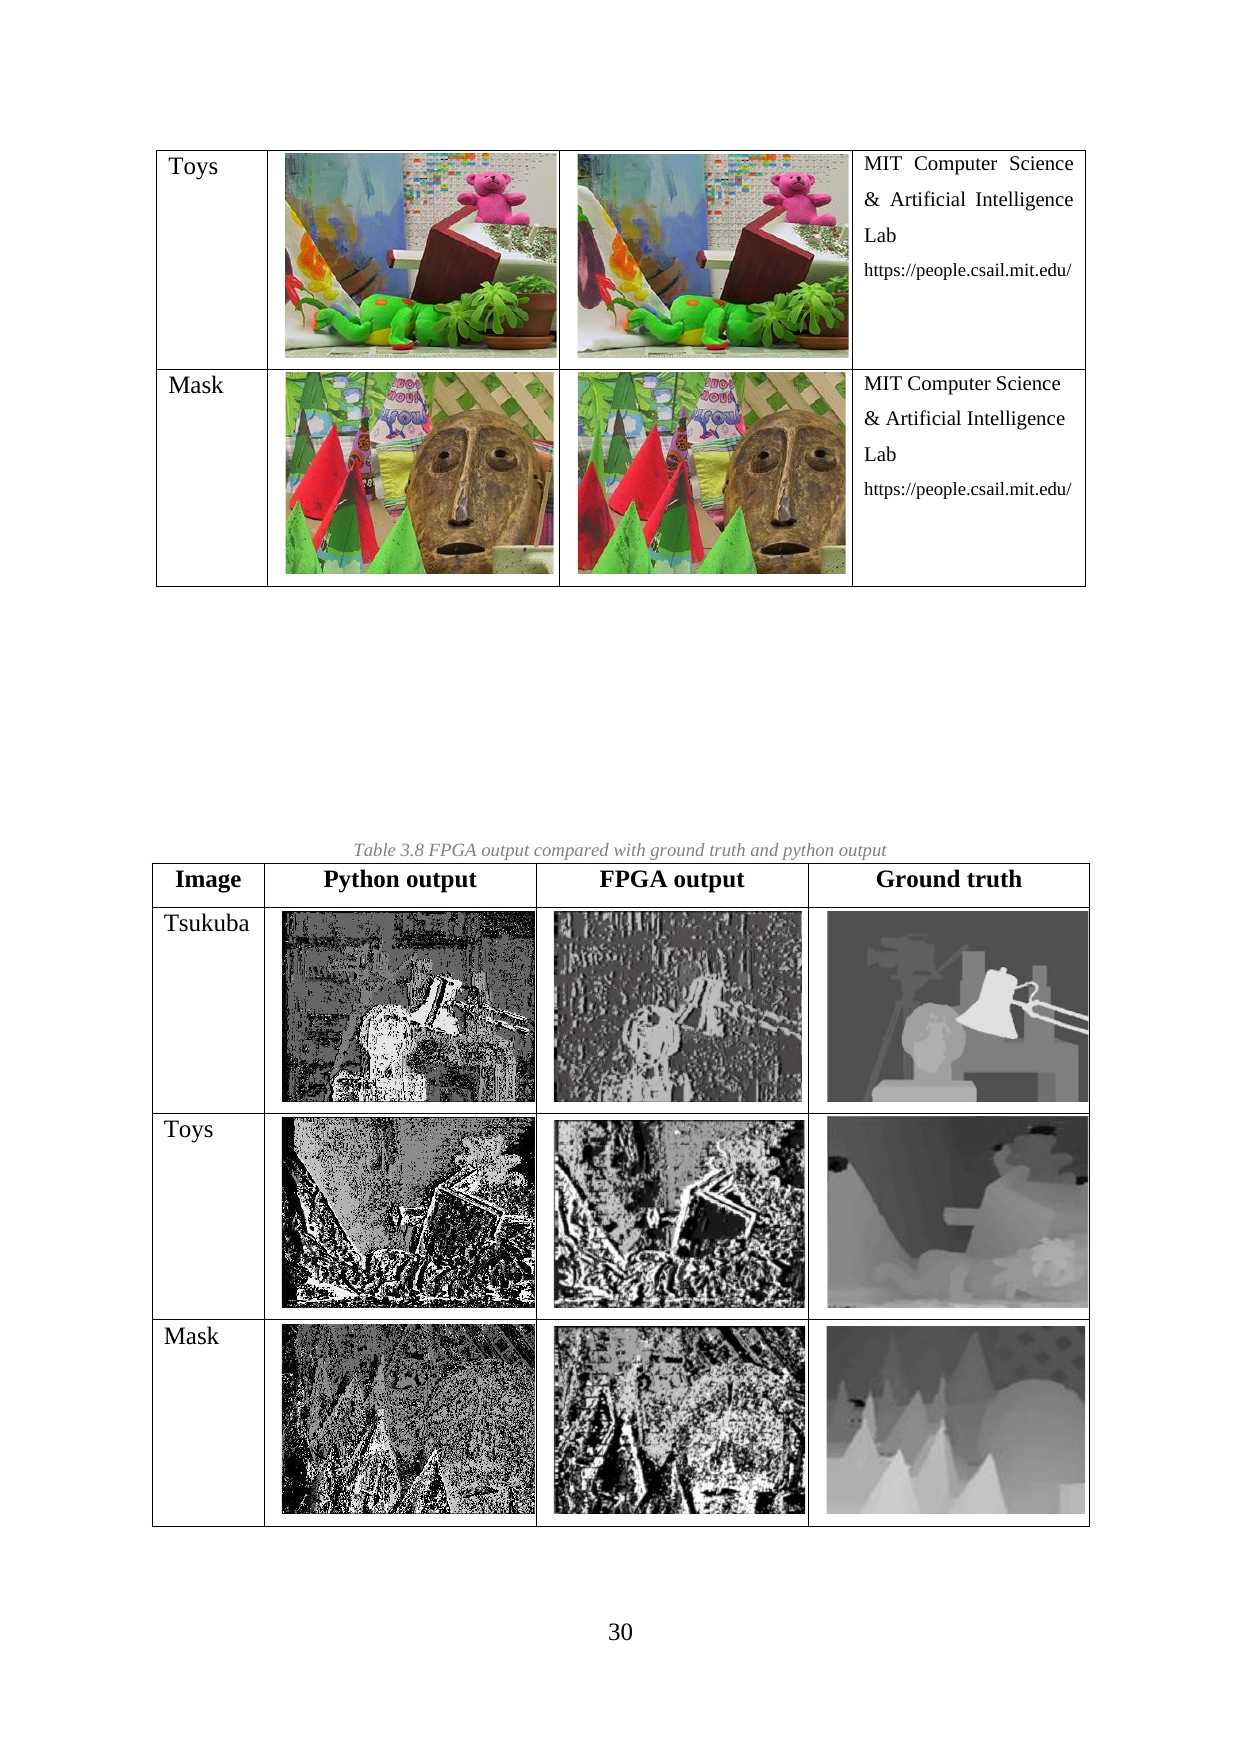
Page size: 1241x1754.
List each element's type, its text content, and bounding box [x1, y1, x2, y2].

picture [827, 911, 1089, 1102]
table_cell MIT Computer Science & Artificial Intelligence Lab https://people.csail.mit.edu/ [853, 370, 1085, 586]
picture [826, 1326, 1085, 1514]
table_cell [265, 1114, 536, 1319]
table_cell [265, 908, 536, 1113]
table_cell Toys [157, 151, 267, 369]
text Table 3.8 FPGA output compared with ground truth and python output [150, 839, 1090, 861]
table_cell Mask [157, 370, 267, 586]
picture [285, 372, 554, 574]
picture [553, 911, 802, 1102]
picture [827, 1116, 1089, 1308]
table_cell [560, 370, 852, 586]
table_header Ground truth [809, 864, 1089, 907]
table_cell MIT Computer Science & Artificial Intelligence Lab https://people.csail.mit.edu/ [853, 151, 1085, 369]
table_cell Toys [153, 1114, 264, 1319]
picture [577, 372, 846, 574]
table_cell [560, 151, 852, 369]
picture [282, 911, 535, 1102]
table_cell [809, 908, 1089, 1113]
table_cell [268, 370, 559, 586]
table_header FPGA output [537, 864, 808, 907]
picture [577, 154, 849, 358]
picture [285, 153, 557, 358]
table_header Image [153, 864, 264, 907]
picture [553, 1120, 805, 1308]
table_cell [809, 1114, 1089, 1319]
picture [553, 1326, 805, 1514]
table_cell [537, 908, 808, 1113]
table_cell [809, 1320, 1089, 1526]
table_cell [537, 1114, 808, 1319]
table_cell [268, 151, 559, 369]
table_cell Mask [153, 1320, 264, 1526]
picture [281, 1117, 535, 1308]
picture [281, 1324, 535, 1514]
table_cell Tsukuba [153, 908, 264, 1113]
table_header Python output [265, 864, 536, 907]
table_cell [537, 1320, 808, 1526]
table_cell [265, 1320, 536, 1526]
